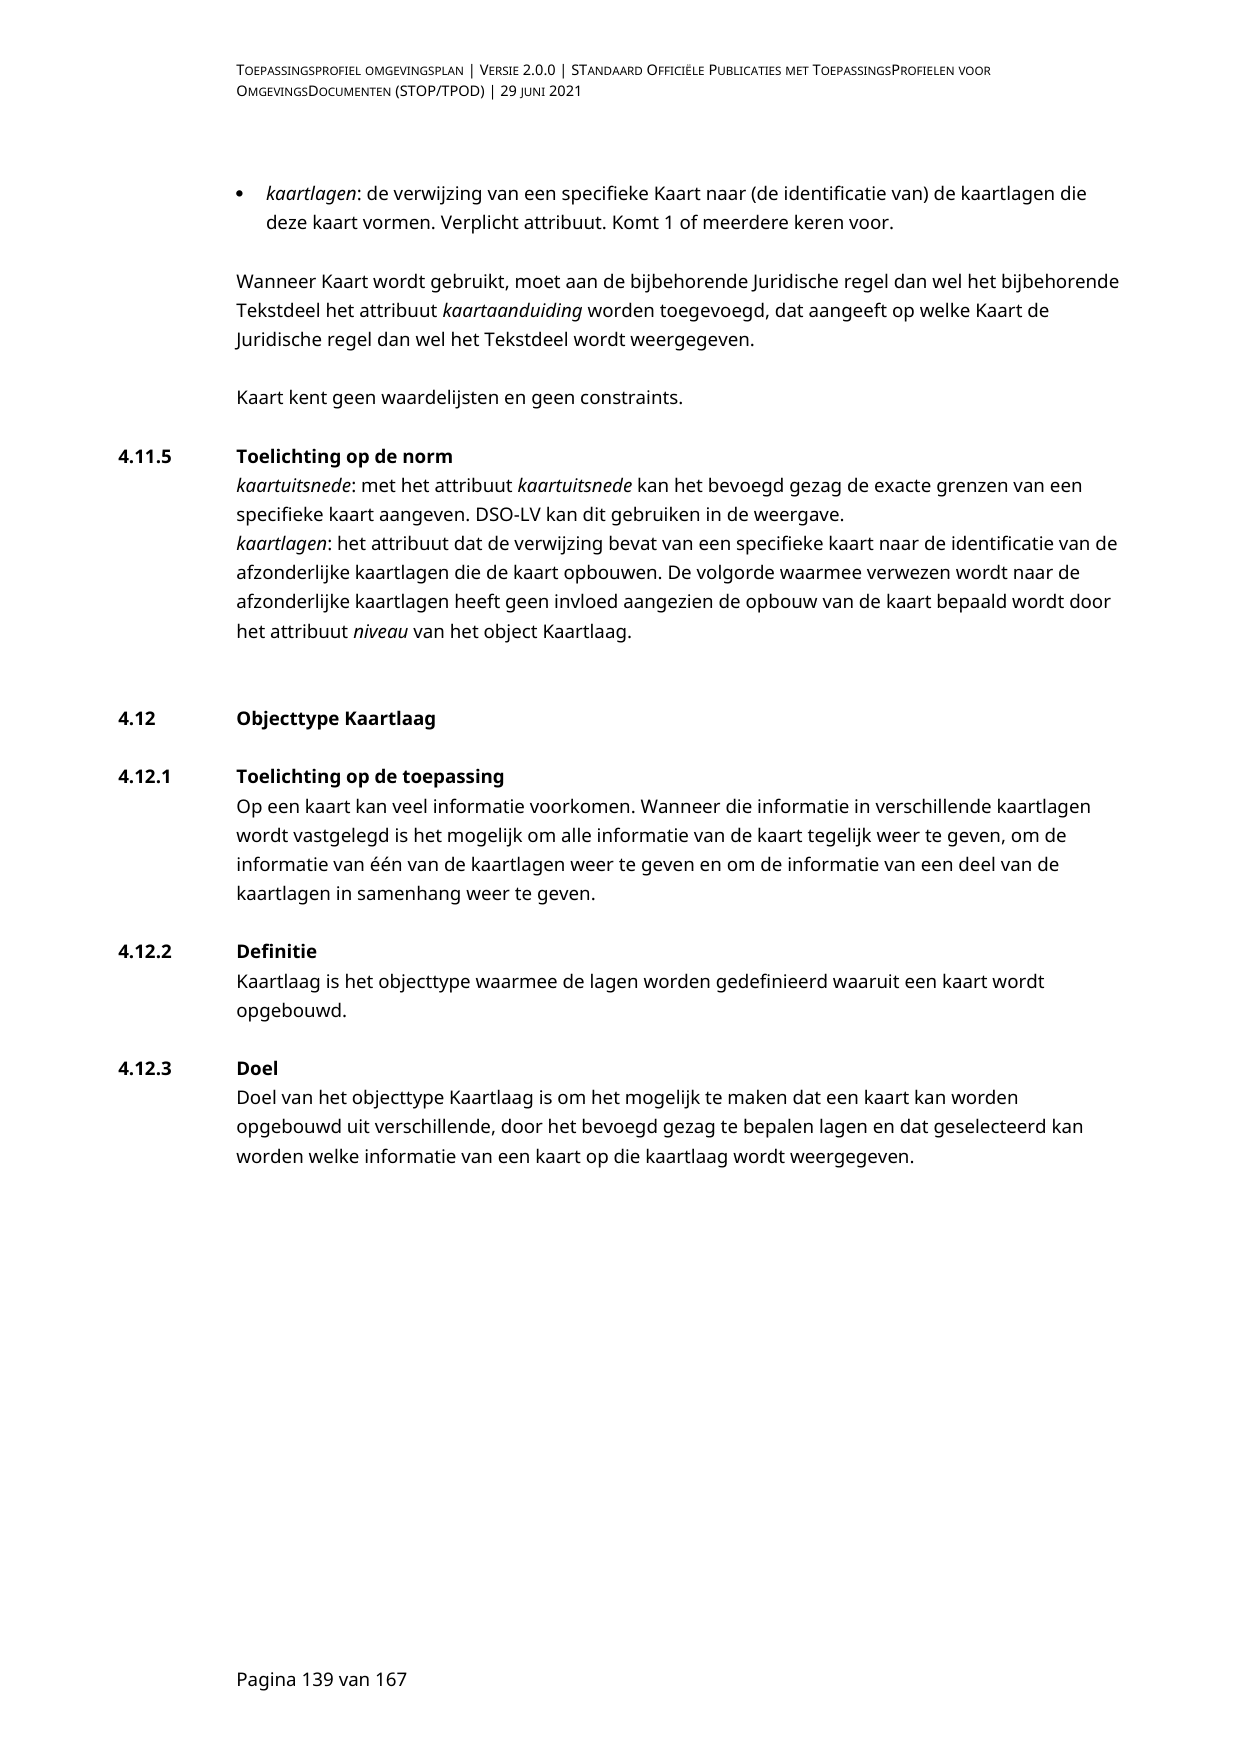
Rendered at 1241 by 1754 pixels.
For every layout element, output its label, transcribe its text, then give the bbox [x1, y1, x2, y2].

text kaartlagen: het attribuut dat de verwijzing bevat van een specifieke kaart naar de identificatie van de afzonderlijke kaartlagen die de kaart opbouwen. De volgorde waarmee verwezen wordt naar de afzonderlijke kaartlagen heeft geen invloed aangezien de opbouw van de kaart bepaald wordt door het attribuut niveau van het object Kaartlaag. [236, 527, 1122, 644]
text kaartuitsnede: met het attribuut kaartuitsnede kan het bevoegd gezag de exacte grenzen van een specifieke kaart aangeven. DSO-LV kan dit gebruiken in de weergave. [236, 469, 1122, 527]
subtitle Toelichting op de toepassing [118, 761, 1122, 790]
subtitle Definitie [118, 936, 1122, 965]
text Op een kaart kan veel informatie voorkomen. Wanneer die informatie in verschillende kaartlagen wordt vastgelegd is het mogelijk om alle informatie van de kaart tegelijk weer te geven, om de informatie van één van de kaartlagen weer te geven en om de informatie van een deel van de kaartlagen in samenhang weer te geven. [236, 790, 1122, 906]
text kaartlagen: de verwijzing van een specifieke Kaart naar (de identificatie van) de kaartlagen die deze kaart vormen. Verplicht attribuut. Komt 1 of meerdere keren voor. [236, 177, 1122, 236]
text Wanneer Kaart wordt gebruikt, moet aan de bijbehorende Juridische regel dan wel het bijbehorende Tekstdeel het attribuut kaartaanduiding worden toegevoegd, dat aangeeft op welke Kaart de Juridische regel dan wel het Tekstdeel wordt weergegeven. [236, 265, 1122, 352]
subtitle Doel [118, 1052, 1122, 1081]
text Doel van het objecttype Kaartlaag is om het mogelijk te maken dat een kaart kan worden opgebouwd uit verschillende, door het bevoegd gezag te bepalen lagen en dat geselecteerd kan worden welke informatie van een kaart op die kaartlaag wordt weergegeven. [236, 1081, 1122, 1169]
text Kaart kent geen waardelijsten en geen constraints. [236, 381, 1122, 411]
subtitle Toelichting op de norm [118, 440, 1122, 469]
text Kaartlaag is het objecttype waarmee de lagen worden gedefinieerd waaruit een kaart wordt opgebouwd. [236, 965, 1122, 1023]
subtitle Objecttype Kaartlaag [118, 702, 1122, 731]
